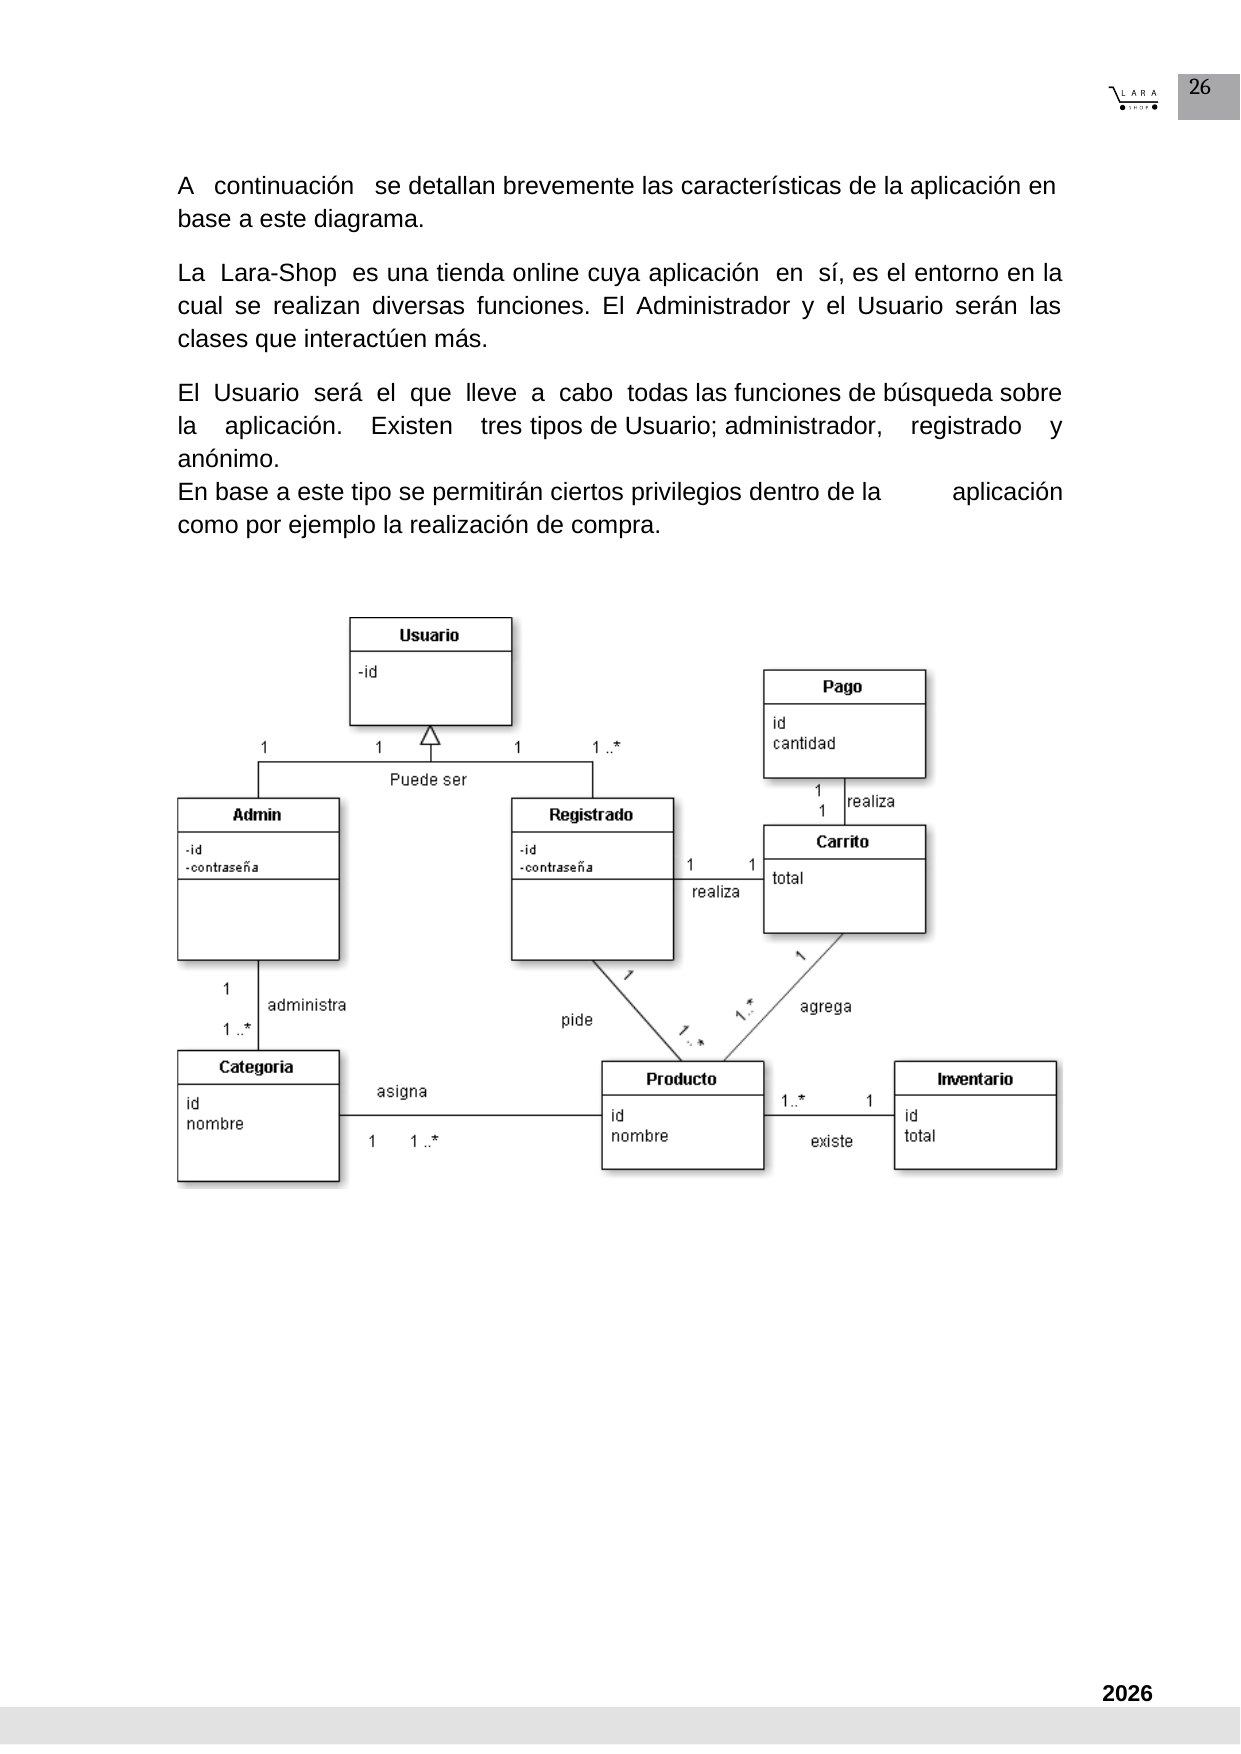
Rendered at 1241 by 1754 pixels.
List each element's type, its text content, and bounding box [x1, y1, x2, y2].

text La Lara-Shop es una tienda online cuya aplicación en sí, es el entorno en la cual se realizan diversas funciones. El Administrador y el Usuario serán las clases que interactúen más. [177, 258, 1063, 353]
text El Usuario será el que lleve a cabo todas las funciones de búsqueda sobre la aplicación. Existen tres tipos de Usuario; administrador, registrado y anónimo. En base a este tipo se permitirán ciertos privilegios dentro de la aplicación como por ejemplo la realización de compra. [177, 378, 1063, 539]
picture [177, 617, 1064, 1189]
picture [1104, 73, 1167, 120]
text A continuación se detallan brevemente las características de la aplicación en base a este diagrama. [177, 171, 1063, 233]
